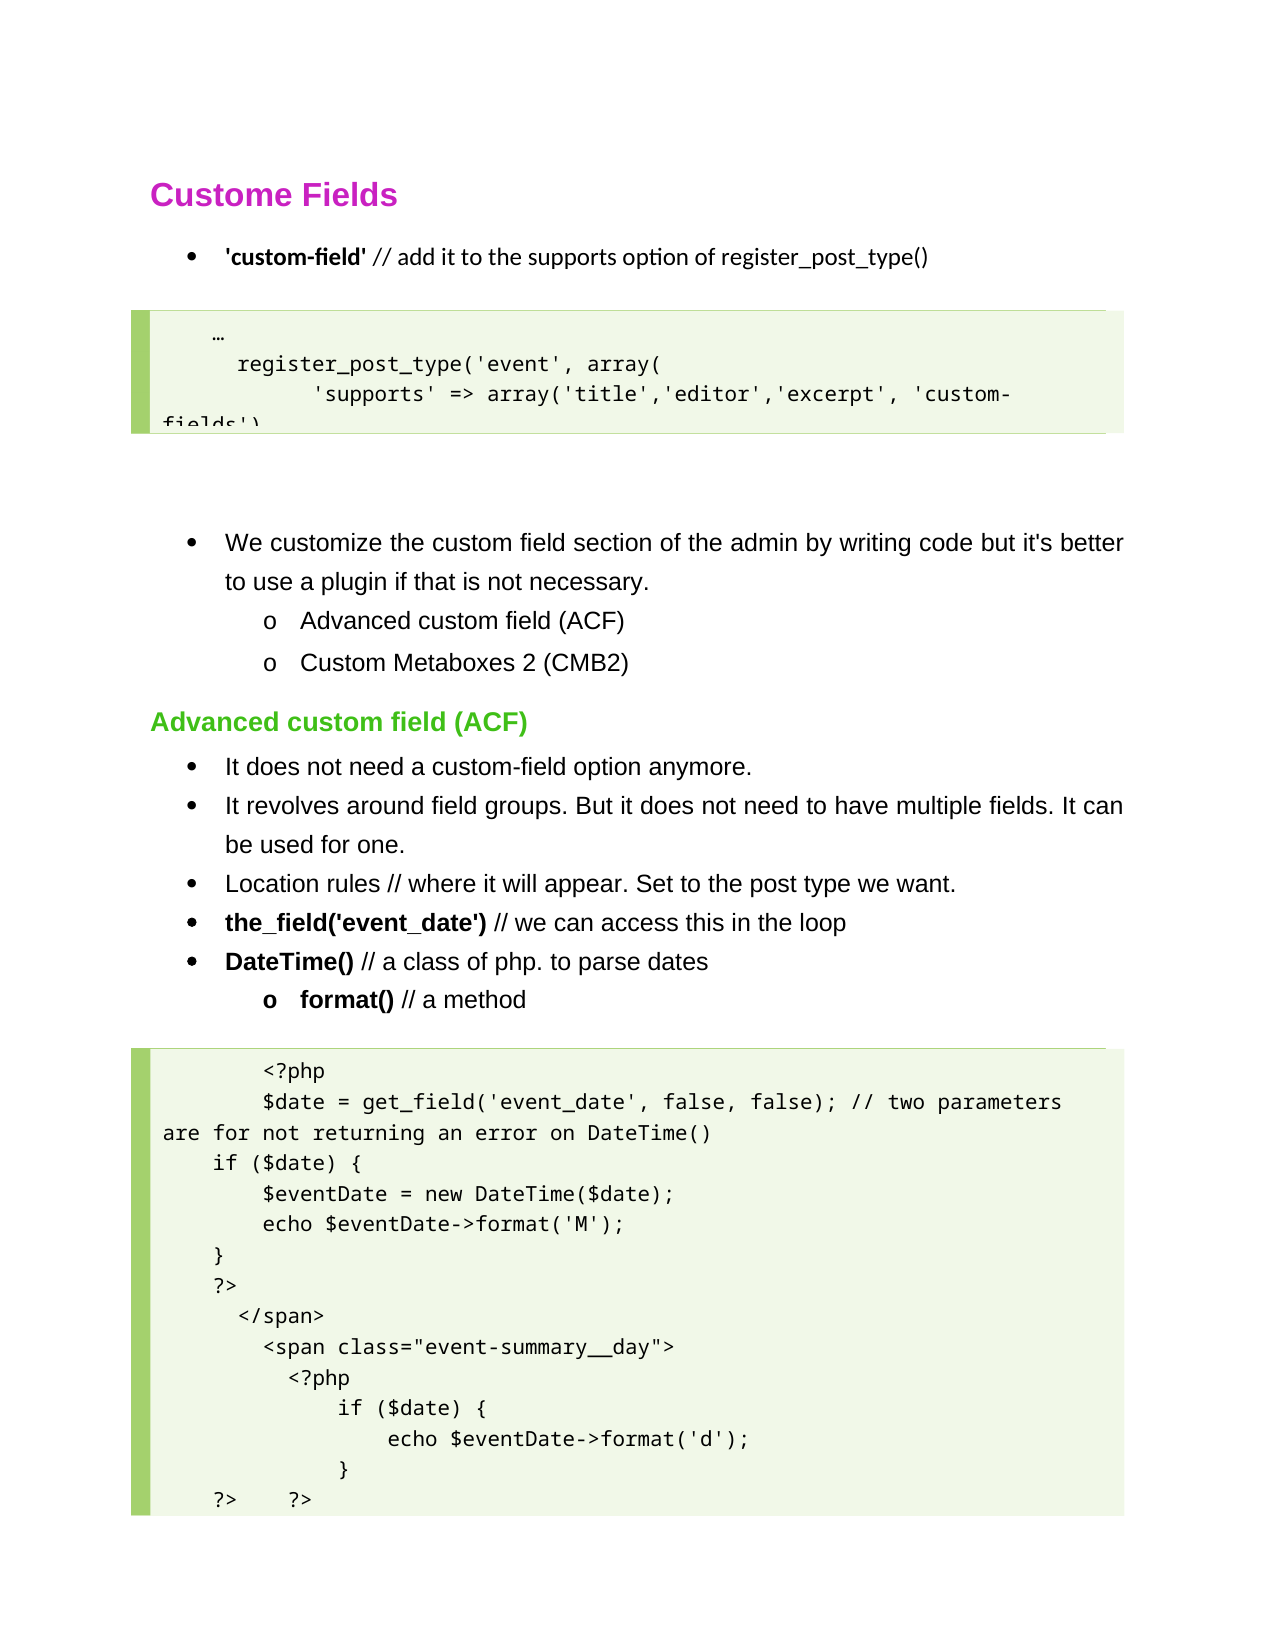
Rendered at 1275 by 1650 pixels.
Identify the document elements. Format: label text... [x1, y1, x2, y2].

list format() // a method [262, 985, 1125, 1016]
list 'custom-field' // add it to the supports option of register_post_type() [187, 241, 1125, 272]
list Advanced custom field (ACF) [262, 606, 1125, 637]
list Custom Metaboxes 2 (CMB2) [262, 648, 1125, 679]
text It does not need a custom-field option anymore. [187, 752, 1125, 781]
text Custome Fields [150, 175, 1125, 213]
text the_field('event_date') // we can access this in the loop [187, 908, 1125, 936]
text DateTime() // a class of php. to parse dates [187, 946, 1125, 975]
text We customize the custom field section of the admin by writing code but it's better to use a plugin if that is not necessary. [187, 528, 1125, 596]
text Advanced custom field (ACF) [150, 706, 1125, 737]
text It revolves around field groups. But it does not need to have multiple fields. It can be used for one. [187, 791, 1125, 859]
text Location rules // where it will appear. Set to the post type we want. [187, 869, 1125, 898]
